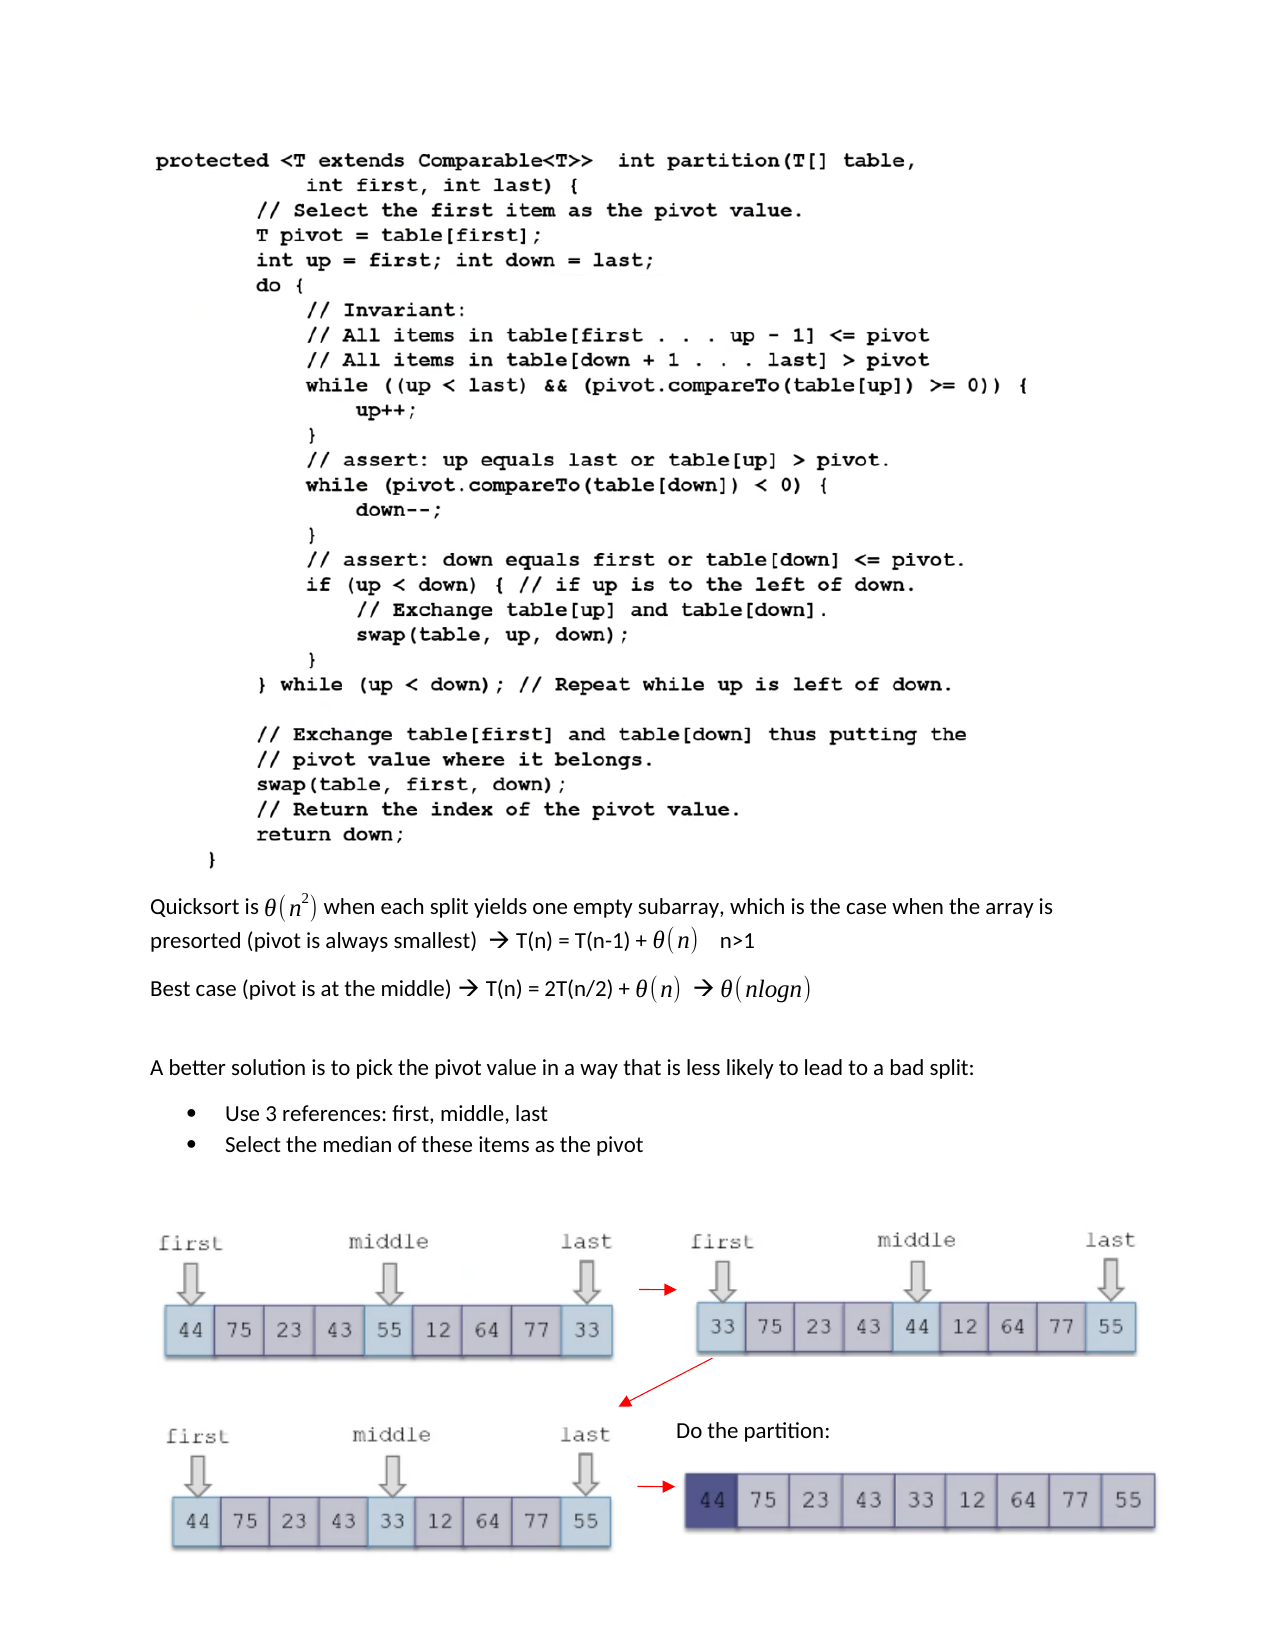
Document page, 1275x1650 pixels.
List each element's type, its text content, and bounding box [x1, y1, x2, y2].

text Do the partition: [150, 1386, 1125, 1444]
text Quicksort is when each split yields one empty subarray, which is the case when the array is presorted (pivot is always smallest) T(n) = T(n-1) + n>1 [150, 890, 1125, 955]
picture [681, 1225, 1166, 1357]
picture [150, 1223, 634, 1368]
text A better solution is to pick the pivot value in a way that is less likely to lead to a bad split: [150, 1053, 1125, 1081]
picture [150, 150, 1096, 871]
list Use 3 references: first, middle, last [187, 1099, 1125, 1128]
picture [150, 1416, 632, 1559]
list Select the median of these items as the pivot [187, 1130, 1125, 1158]
text Best case (pivot is at the middle) T(n) = 2T(n/2) + [150, 974, 1125, 1034]
picture [678, 1466, 1162, 1535]
